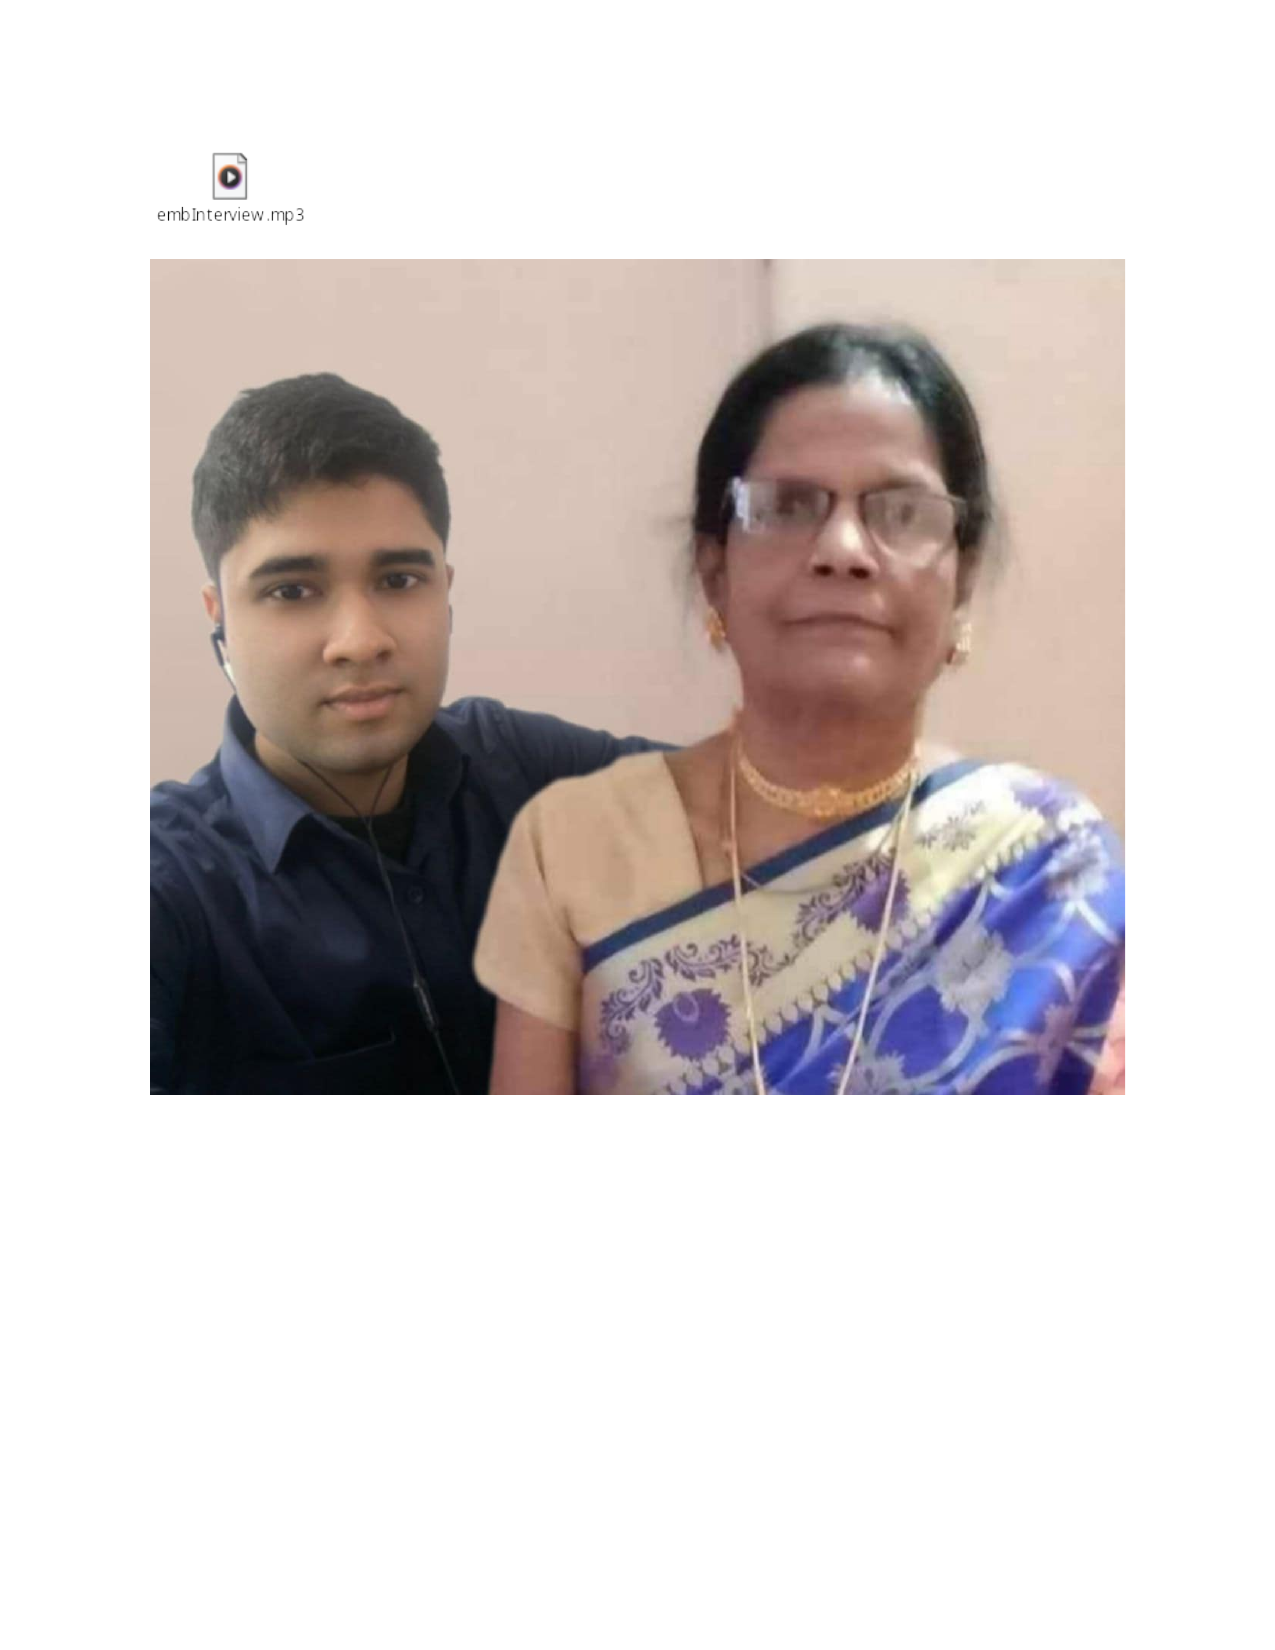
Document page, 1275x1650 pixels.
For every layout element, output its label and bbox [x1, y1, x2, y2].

picture [150, 259, 1125, 1095]
